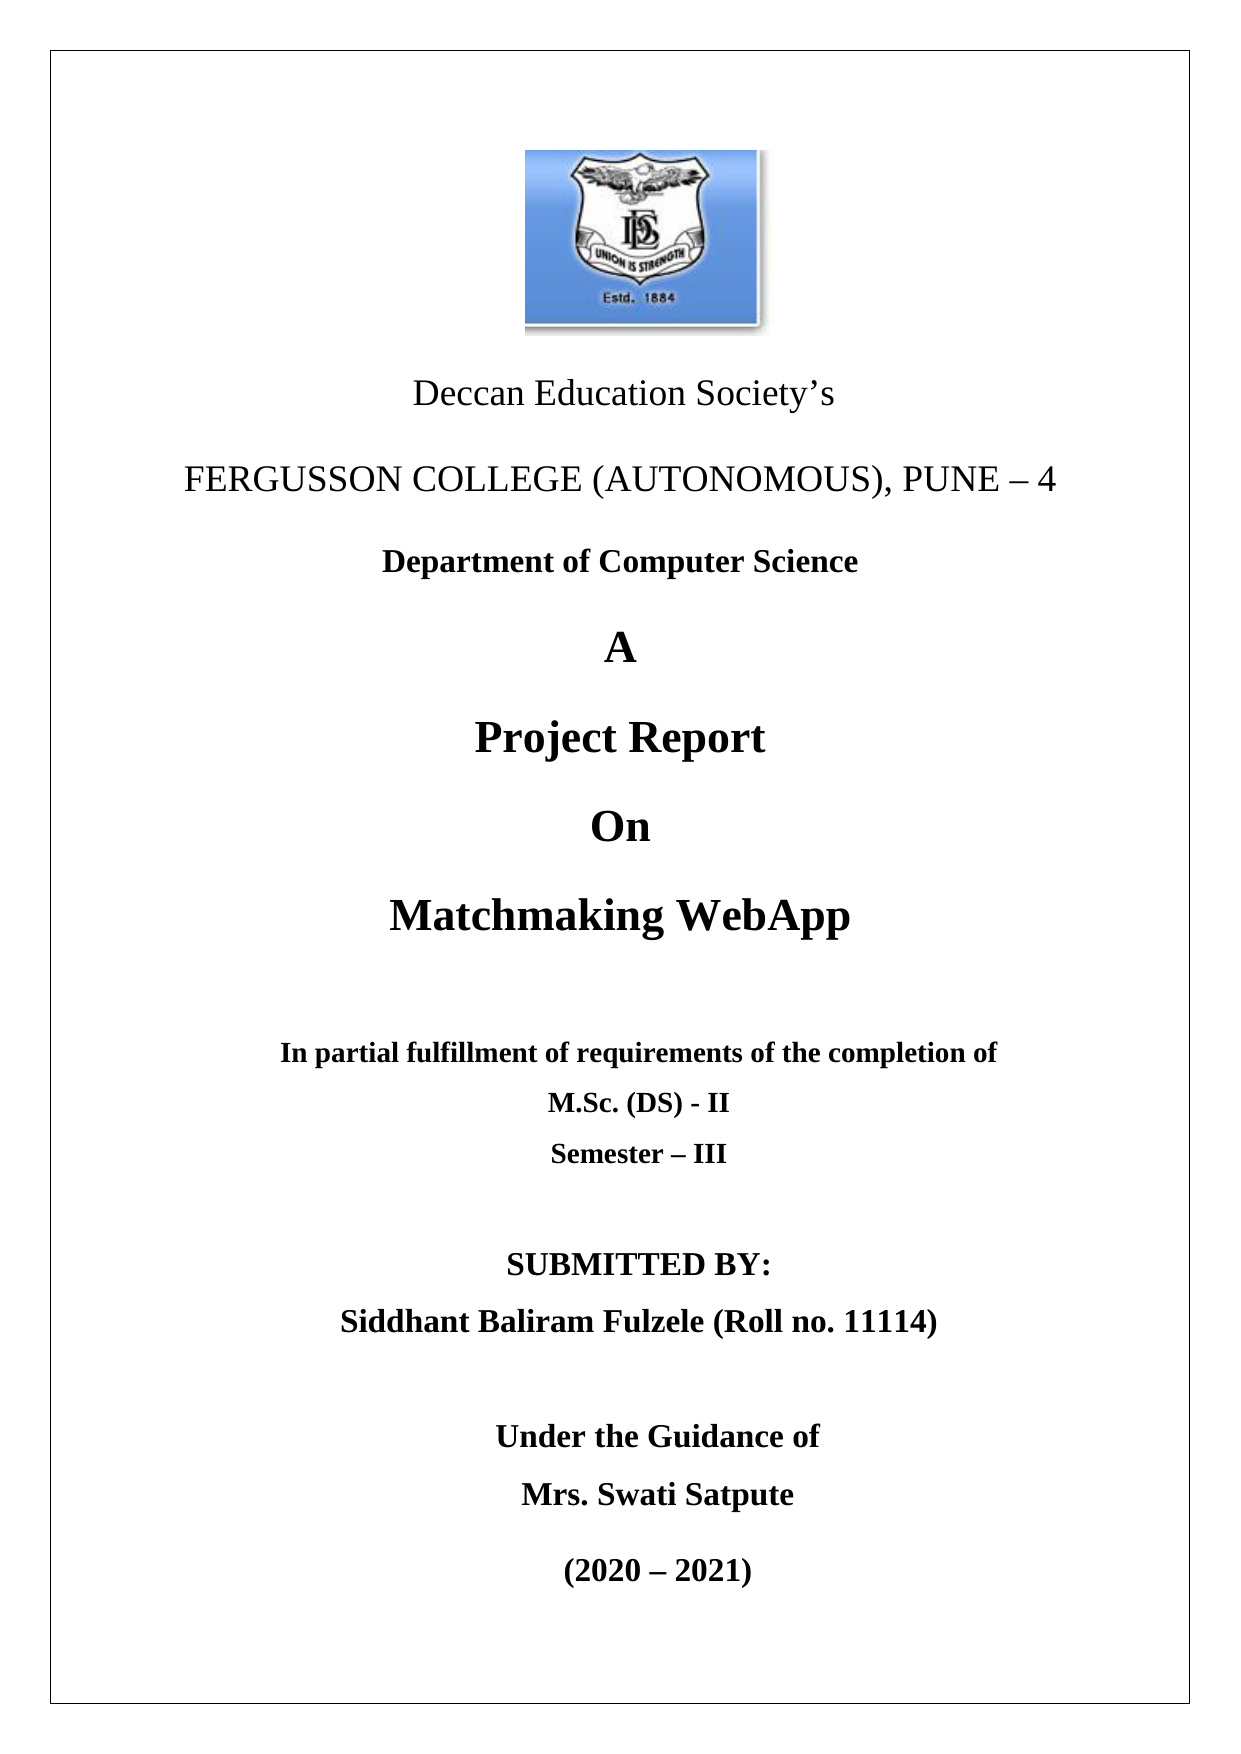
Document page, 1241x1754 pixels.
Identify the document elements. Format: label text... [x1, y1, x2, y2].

text On [150, 799, 1090, 851]
text FERGUSSON COLLEGE (AUTONOMOUS), PUNE – 4 [150, 456, 1090, 499]
text Matchmaking WebApp [150, 888, 1090, 941]
list Under the Guidance of [225, 1416, 1090, 1454]
list SUBMITTED BY: [187, 1244, 1090, 1282]
text Project Report [150, 709, 1090, 762]
list (2020 – 2021) [225, 1550, 1090, 1589]
list Siddhant Baliram Fulzele (Roll no. 11114) [187, 1301, 1090, 1339]
list Mrs. Swati Satpute [225, 1474, 1090, 1512]
list Semester – III [187, 1136, 1090, 1169]
list M.Sc. (DS) - II [187, 1086, 1090, 1119]
text A [150, 620, 1090, 673]
text Deccan Education Society’s [300, 371, 1090, 414]
list In partial fulfillment of requirements of the completion of [187, 1035, 1090, 1069]
text Department of Computer Science [150, 542, 1090, 580]
